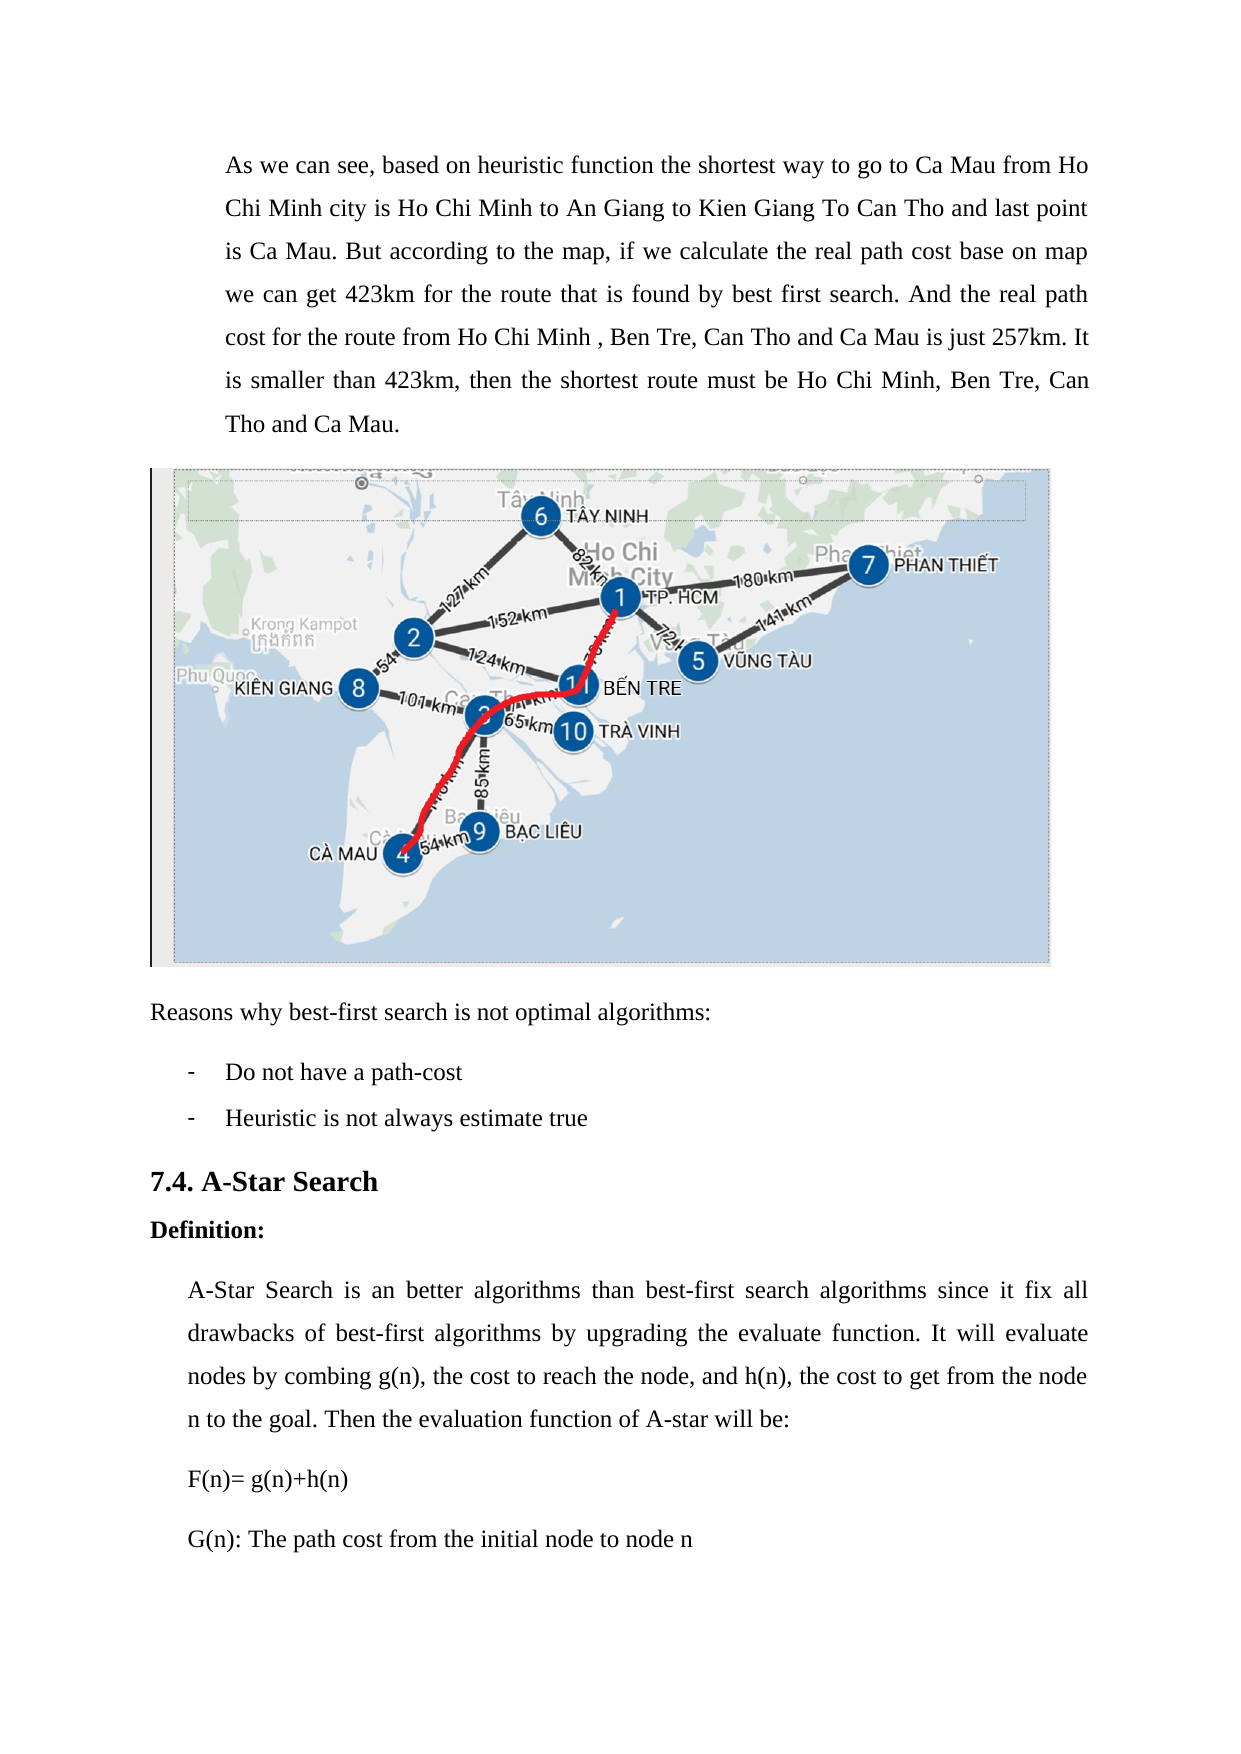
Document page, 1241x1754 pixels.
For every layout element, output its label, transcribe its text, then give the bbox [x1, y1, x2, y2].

subtitle 7.4. A-Star Search [150, 1164, 1090, 1198]
list Do not have a path-cost [187, 1056, 1090, 1087]
text F(n)= g(n)+h(n) [187, 1464, 1090, 1493]
list Heuristic is not always estimate true [187, 1102, 1090, 1133]
text As we can see, based on heuristic function the shortest way to go to Ca Mau from Ho Chi Minh city is Ho Chi Minh to An Giang to Kien Giang To Can Tho and last point is Ca Mau. But according to the map, if we calculate the real path cost base on map we can get 423km for the route that is found by best first search. And the real path cost for the route from Ho Chi Minh , Ben Tre, Can Tho and Ca Mau is just 257km. It is smaller than 423km, then the shortest route must be Ho Chi Minh, Ben Tre, Can Tho and Ca Mau. [225, 150, 1090, 437]
picture [150, 468, 1052, 967]
text G(n): The path cost from the initial node to node n [187, 1524, 1090, 1552]
text Reasons why best-first search is not optimal algorithms: [150, 997, 1090, 1025]
text A-Star Search is an better algorithms than best-first search algorithms since it fix all drawbacks of best-first algorithms by upgrading the evaluate function. It will evaluate nodes by combing g(n), the cost to reach the node, and h(n), the cost to get from the node n to the goal. Then the evaluation function of A-star will be: [187, 1275, 1090, 1433]
text Definition: [150, 1215, 1090, 1244]
